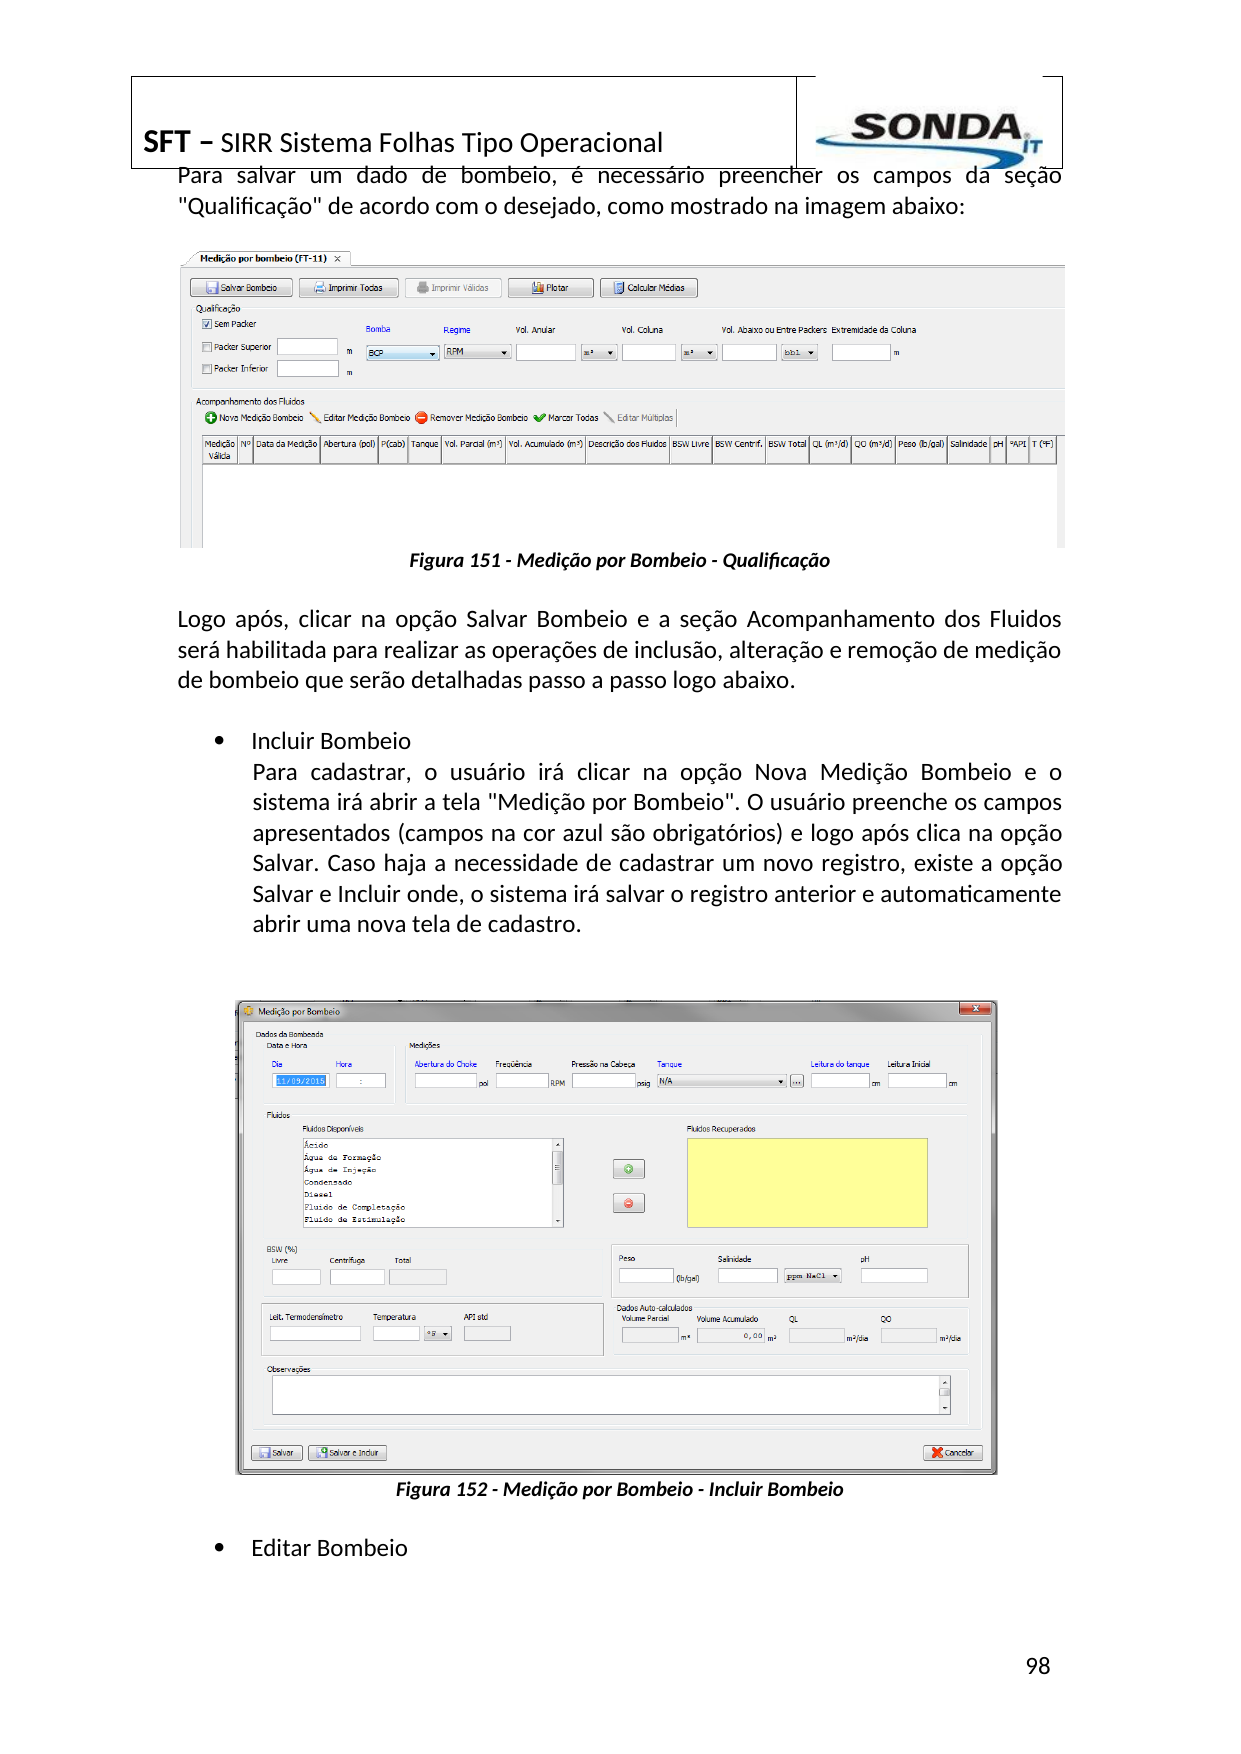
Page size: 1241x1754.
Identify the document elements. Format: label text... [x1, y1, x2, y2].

list Incluir Bombeio [215, 726, 1223, 756]
text Para cadastrar, o usuário irá clicar na opção Nova Medição Bombeio e o sistema irá abrir a tela "Medição por Bombeio". O usuário preenche os campos apresentados (campos na cor azul são obrigatórios) e logo após clica na opção Salvar. Caso haja a necessidade de cadastrar um novo registro, existe a opção Salvar e Incluir onde, o sistema irá salvar o registro anterior e automaticamente abrir uma nova tela de cadastro. [252, 756, 1064, 939]
text Figura 152 - Medição por Bombeio - Incluir Bombeio [396, 997, 1223, 1502]
picture [815, 76, 1043, 159]
text Para salvar um dado de bombeio, é necessário preencher os campos da seção "Qualificação" de acordo com o desejado, como mostrado na imagem abaixo: [177, 159, 1063, 220]
text Logo após, clicar na opção Salvar Bombeio e a seção Acompanhamento dos Fluidos será habilitada para realizar as operações de inclusão, alteração e remoção de medição de bombeio que serão detalhadas passo a passo logo abaixo. [177, 603, 1063, 695]
list Editar Bombeio [215, 1532, 1223, 1563]
text Figura 151 - Medição por Bombeio - Qualificação [409, 248, 1223, 573]
picture [235, 1000, 998, 1475]
picture [180, 251, 1065, 548]
